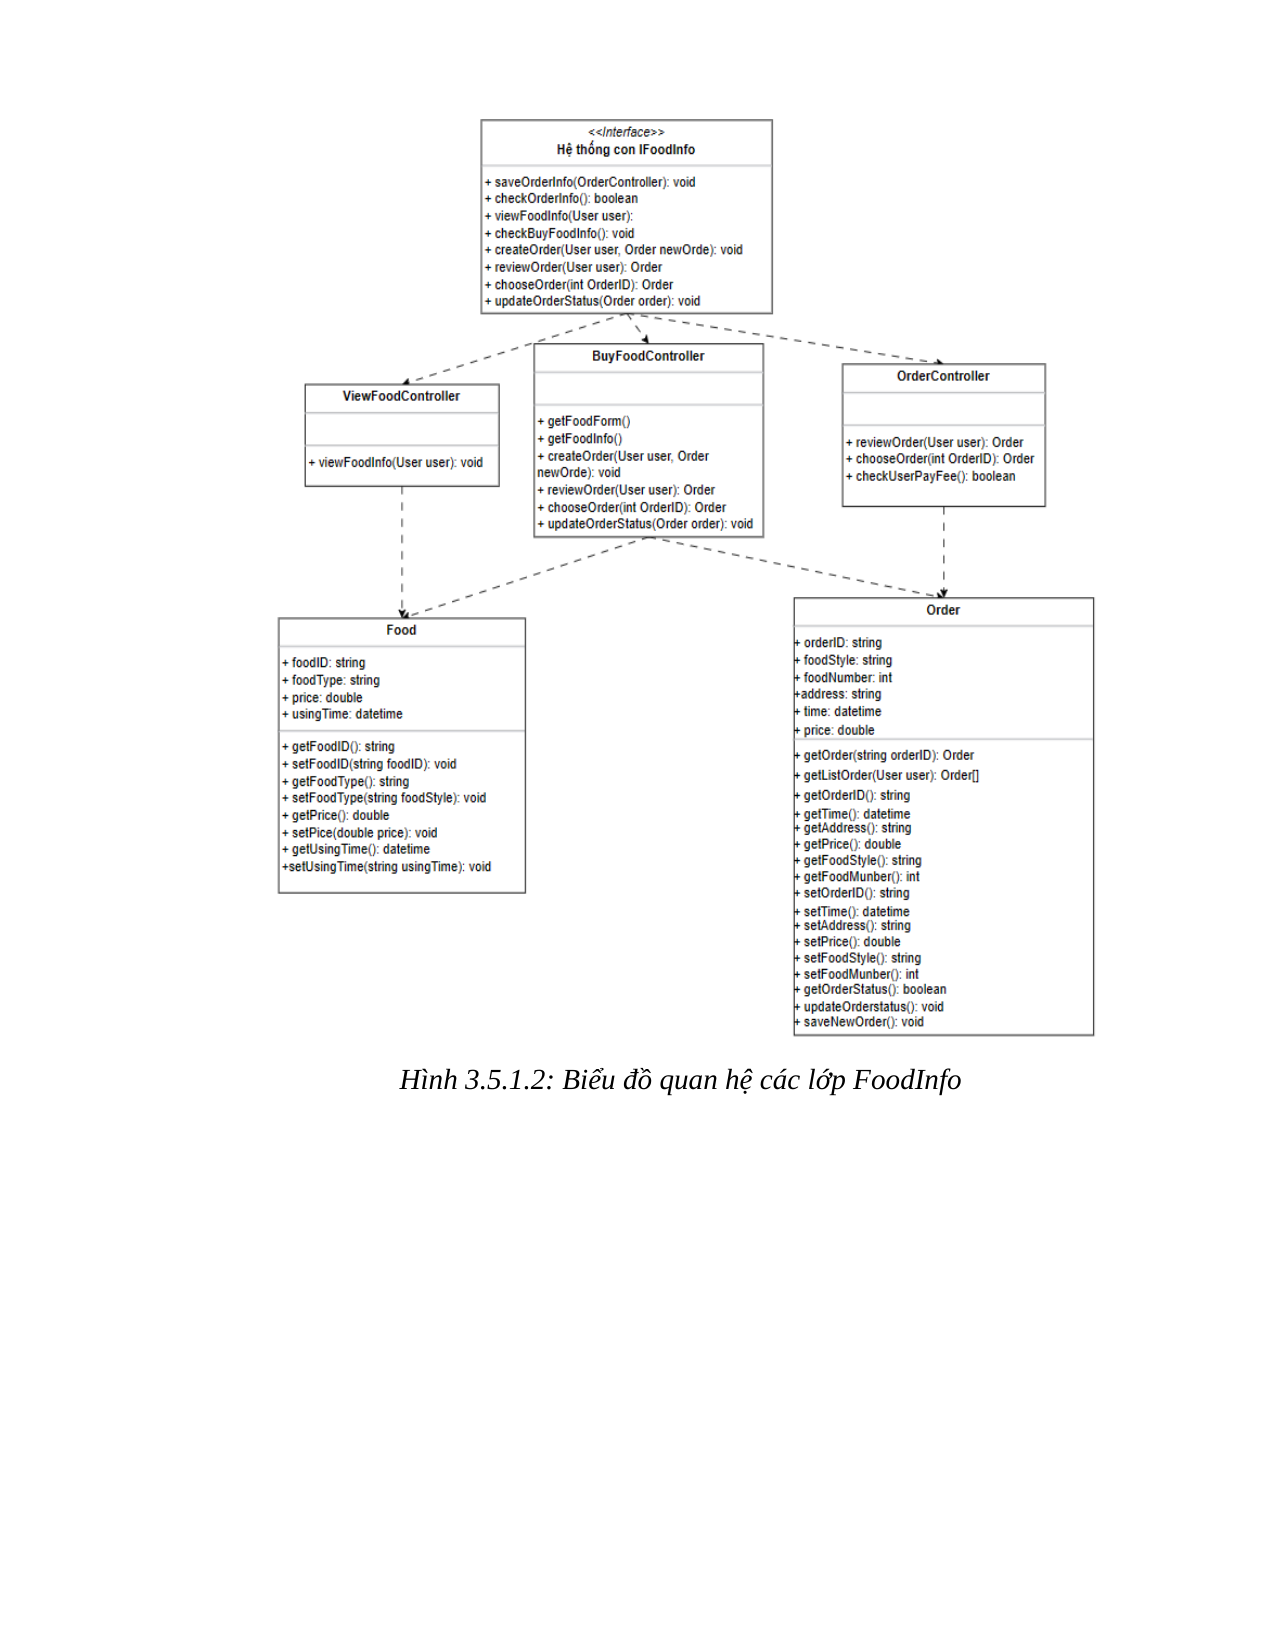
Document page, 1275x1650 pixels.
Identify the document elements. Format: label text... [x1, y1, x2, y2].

text Hình 3.5.1.2: Biểu đồ quan hệ các lớp FoodInfo [207, 1062, 1157, 1096]
picture [206, 118, 1157, 1044]
